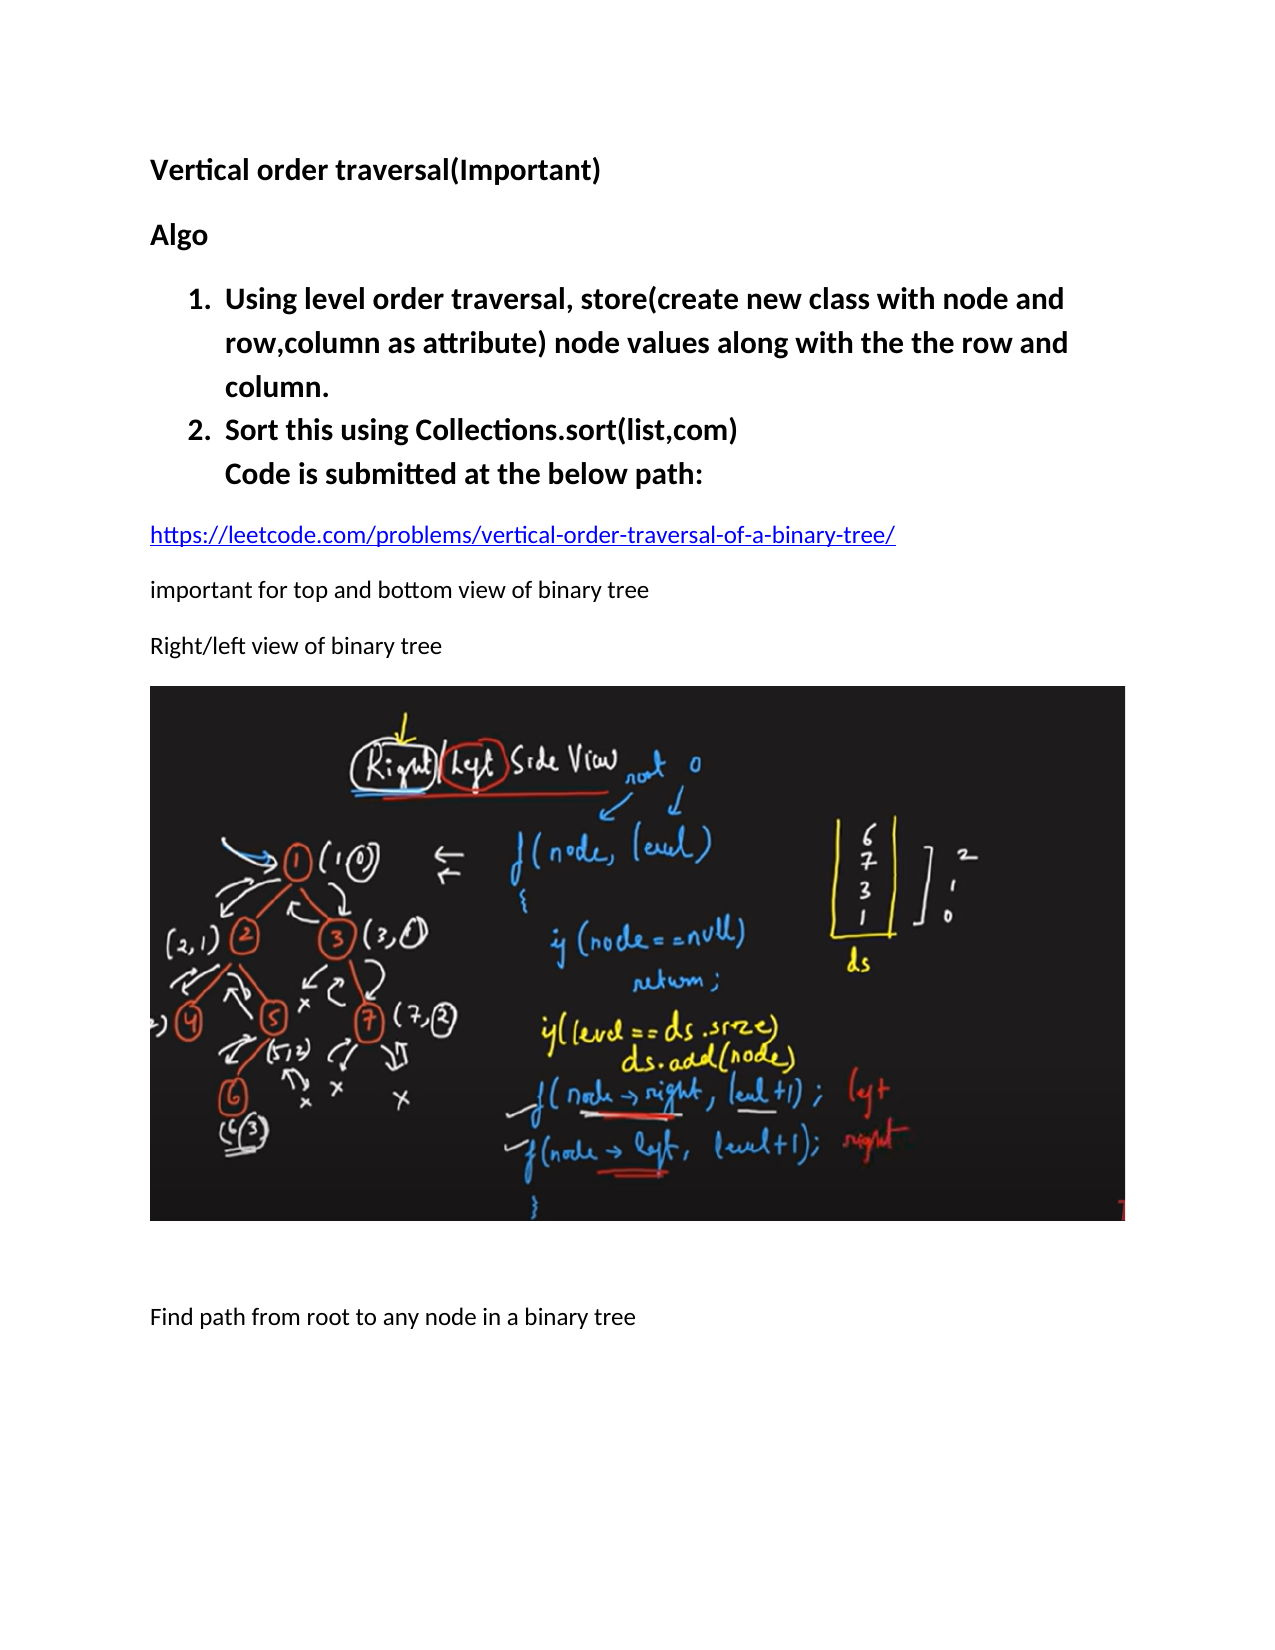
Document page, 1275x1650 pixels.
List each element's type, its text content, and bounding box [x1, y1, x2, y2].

list Using level order traversal, store(create new class with node and row,column as attribute) node values along with the the row and column. [187, 279, 1125, 405]
text important for top and bottom view of binary tree [150, 574, 1125, 605]
text Vertical order traversal(Important) [150, 150, 1125, 188]
text https://leetcode.com/problems/vertical-order-traversal-of-a-binary-tree/ [150, 519, 1125, 549]
text Right/left view of binary tree [150, 630, 1125, 661]
text Algo [150, 214, 1125, 253]
picture [150, 686, 1125, 1221]
list Code is submitted at the below path: [225, 454, 1125, 492]
text Find path from root to any node in a binary tree [150, 1301, 1125, 1332]
list Sort this using Collections.sort(list,com) [187, 410, 1125, 448]
